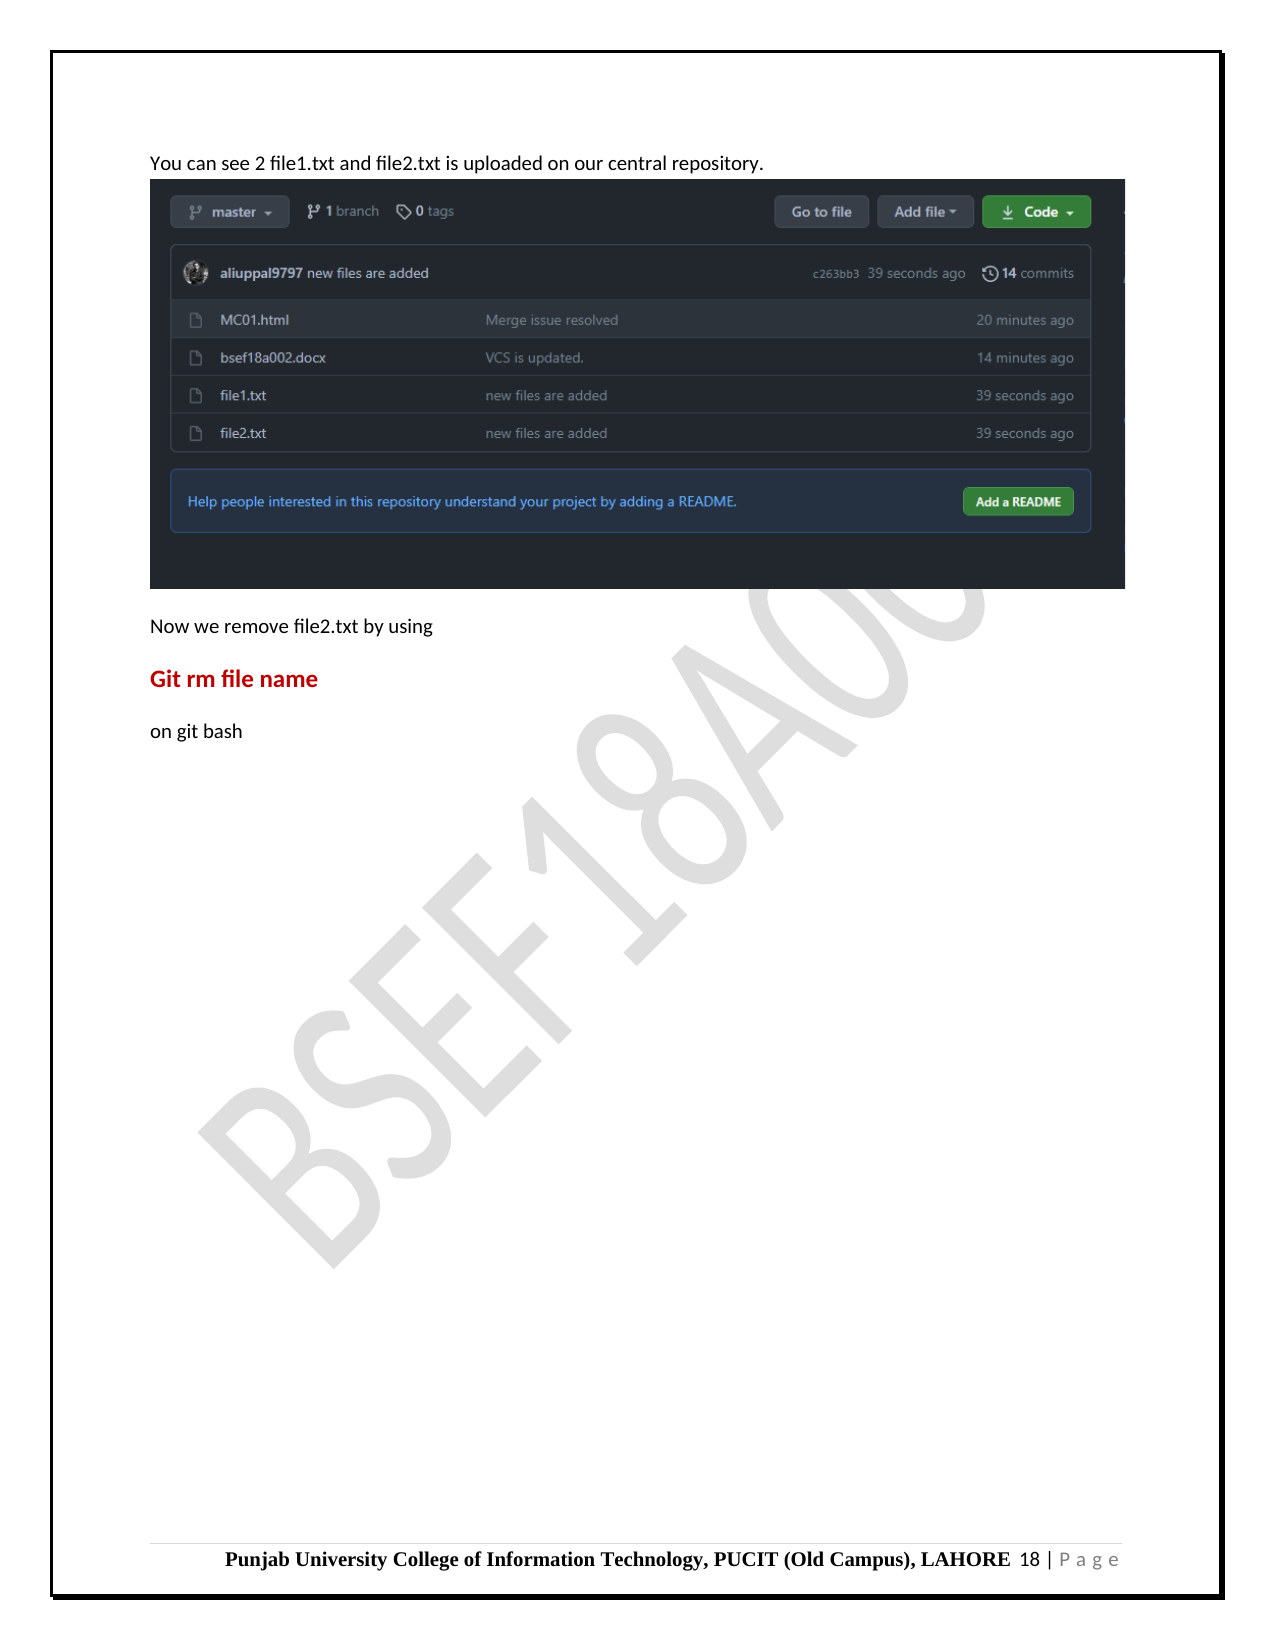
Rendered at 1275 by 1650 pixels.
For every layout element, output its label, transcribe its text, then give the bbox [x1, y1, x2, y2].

text You can see 2 file1.txt and file2.txt is uploaded on our central repository. [150, 150, 1122, 179]
text Now we remove file2.txt by using [150, 613, 1122, 638]
text on git bash [150, 719, 1122, 744]
text Git rm file name [150, 663, 1122, 693]
picture [150, 179, 1125, 589]
